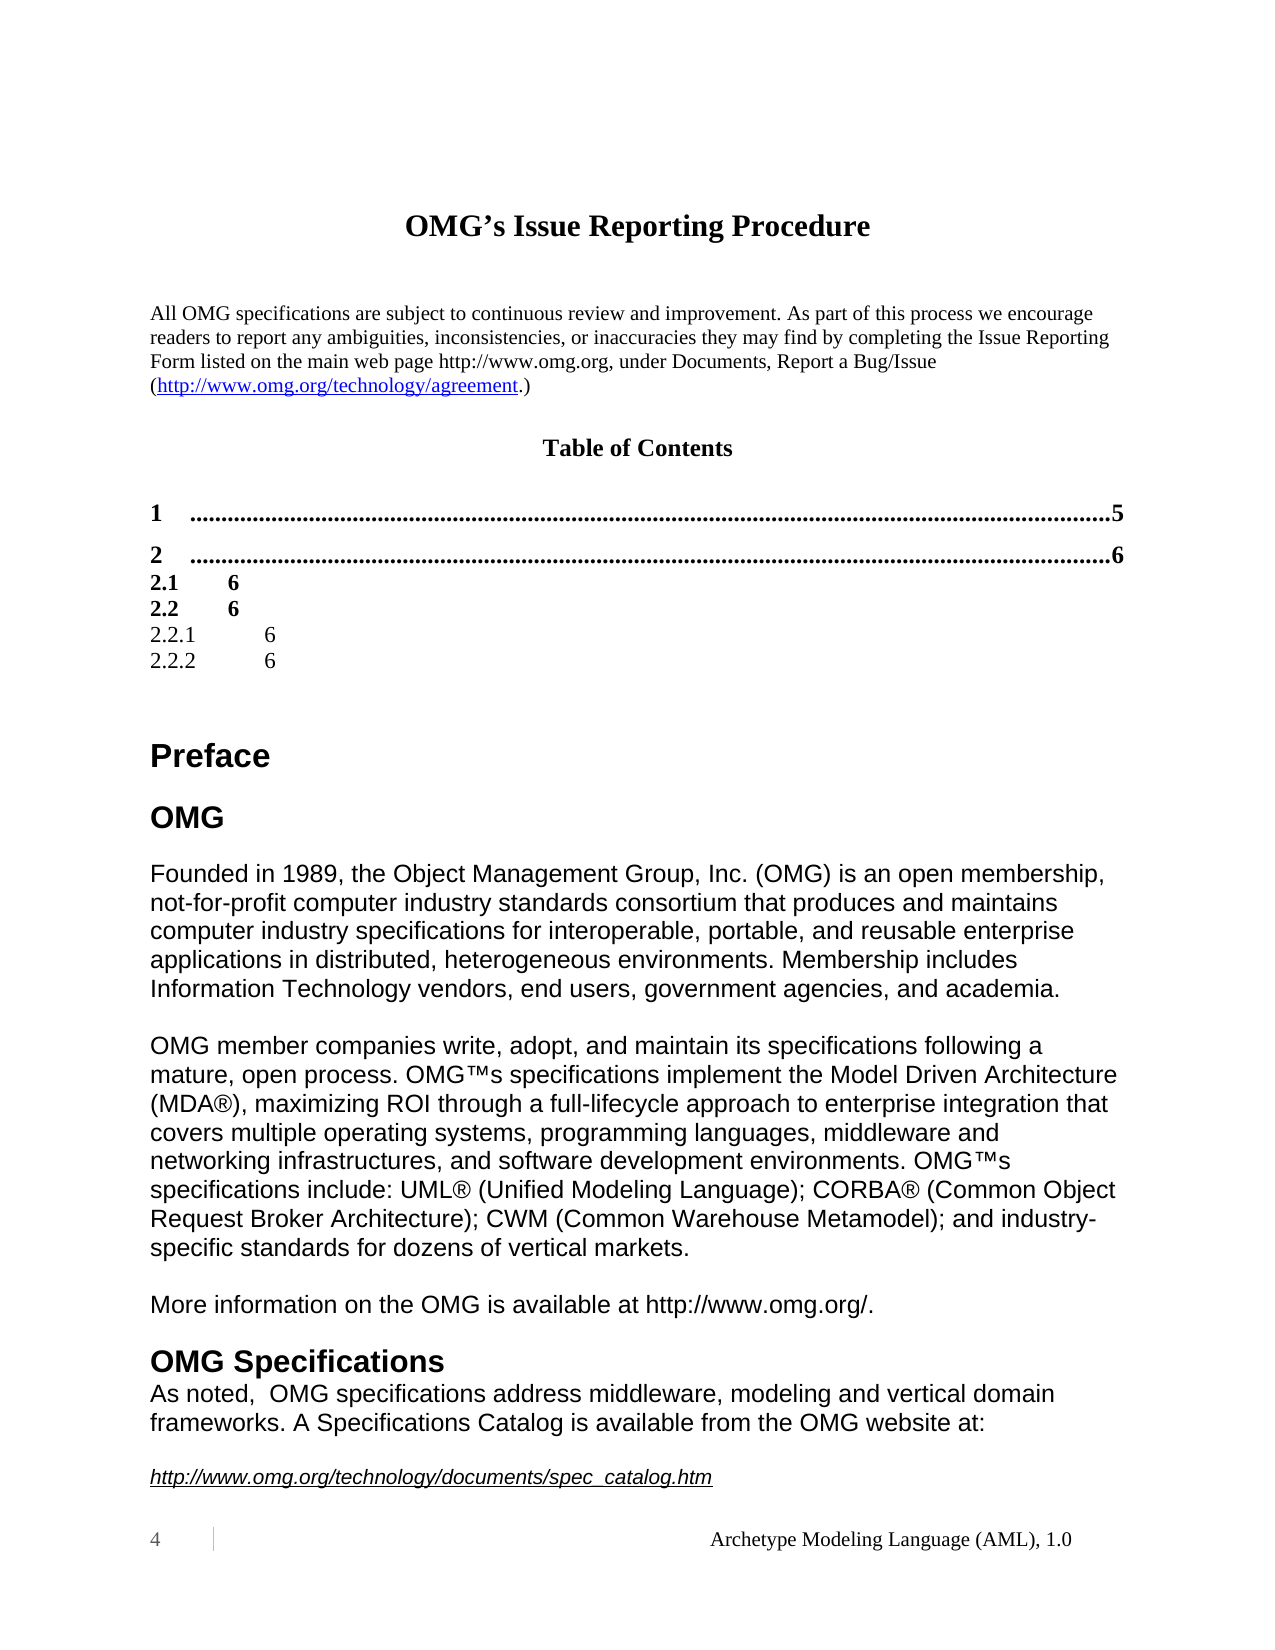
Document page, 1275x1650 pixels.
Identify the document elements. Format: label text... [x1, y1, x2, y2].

text 1 5 [150, 498, 1125, 527]
text Table of Contents [150, 433, 1125, 462]
text http://www.omg.org/technology/documents/spec_catalog.htm [150, 1465, 1125, 1489]
text Preface [150, 736, 1125, 775]
text OMG [150, 799, 1125, 859]
text OMG Specifications [150, 1343, 1125, 1379]
text OMG’s Issue Reporting Procedure [150, 207, 1125, 243]
text 2.2.1 6 [150, 621, 1125, 648]
text As noted, OMG specifications address middleware, modeling and vertical domain frameworks. A Specifications Catalog is available from the OMG website at: [150, 1379, 1125, 1436]
text 2.2.2 6 [150, 648, 1125, 674]
text Founded in 1989, the Object Management Group, Inc. (OMG) is an open membership, not-for-profit computer industry standards consortium that produces and maintains computer industry specifications for interoperable, portable, and reusable enterprise applications in distributed, heterogeneous environments. Membership includes Information Technology vendors, end users, government agencies, and academia. OMG member companies write, adopt, and maintain its specifications following a mature, open process. OMG™s specifications implement the Model Driven Architecture (MDA®), maximizing ROI through a full-lifecycle approach to enterprise integration that covers multiple operating systems, programming languages, middleware and networking infrastructures, and software development environments. OMG™s specifications include: UML® (Unified Modeling Language); CORBA® (Common Object Request Broker Architecture); CWM (Common Warehouse Metamodel); and industry-specific standards for dozens of vertical markets. More information on the OMG is available at http://www.omg.org/. [150, 859, 1125, 1343]
text 2.2 6 [150, 595, 1125, 621]
text 2.1 6 [150, 568, 1125, 595]
text 2 6 [150, 540, 1125, 568]
text All OMG specifications are subject to continuous review and improvement. As part of this process we encourage readers to report any ambiguities, inconsistencies, or inaccuracies they may find by completing the Issue Reporting Form listed on the main web page http://www.omg.org, under Documents, Report a Bug/Issue (http://www.omg.org/technology/agreement.) [150, 301, 1125, 397]
